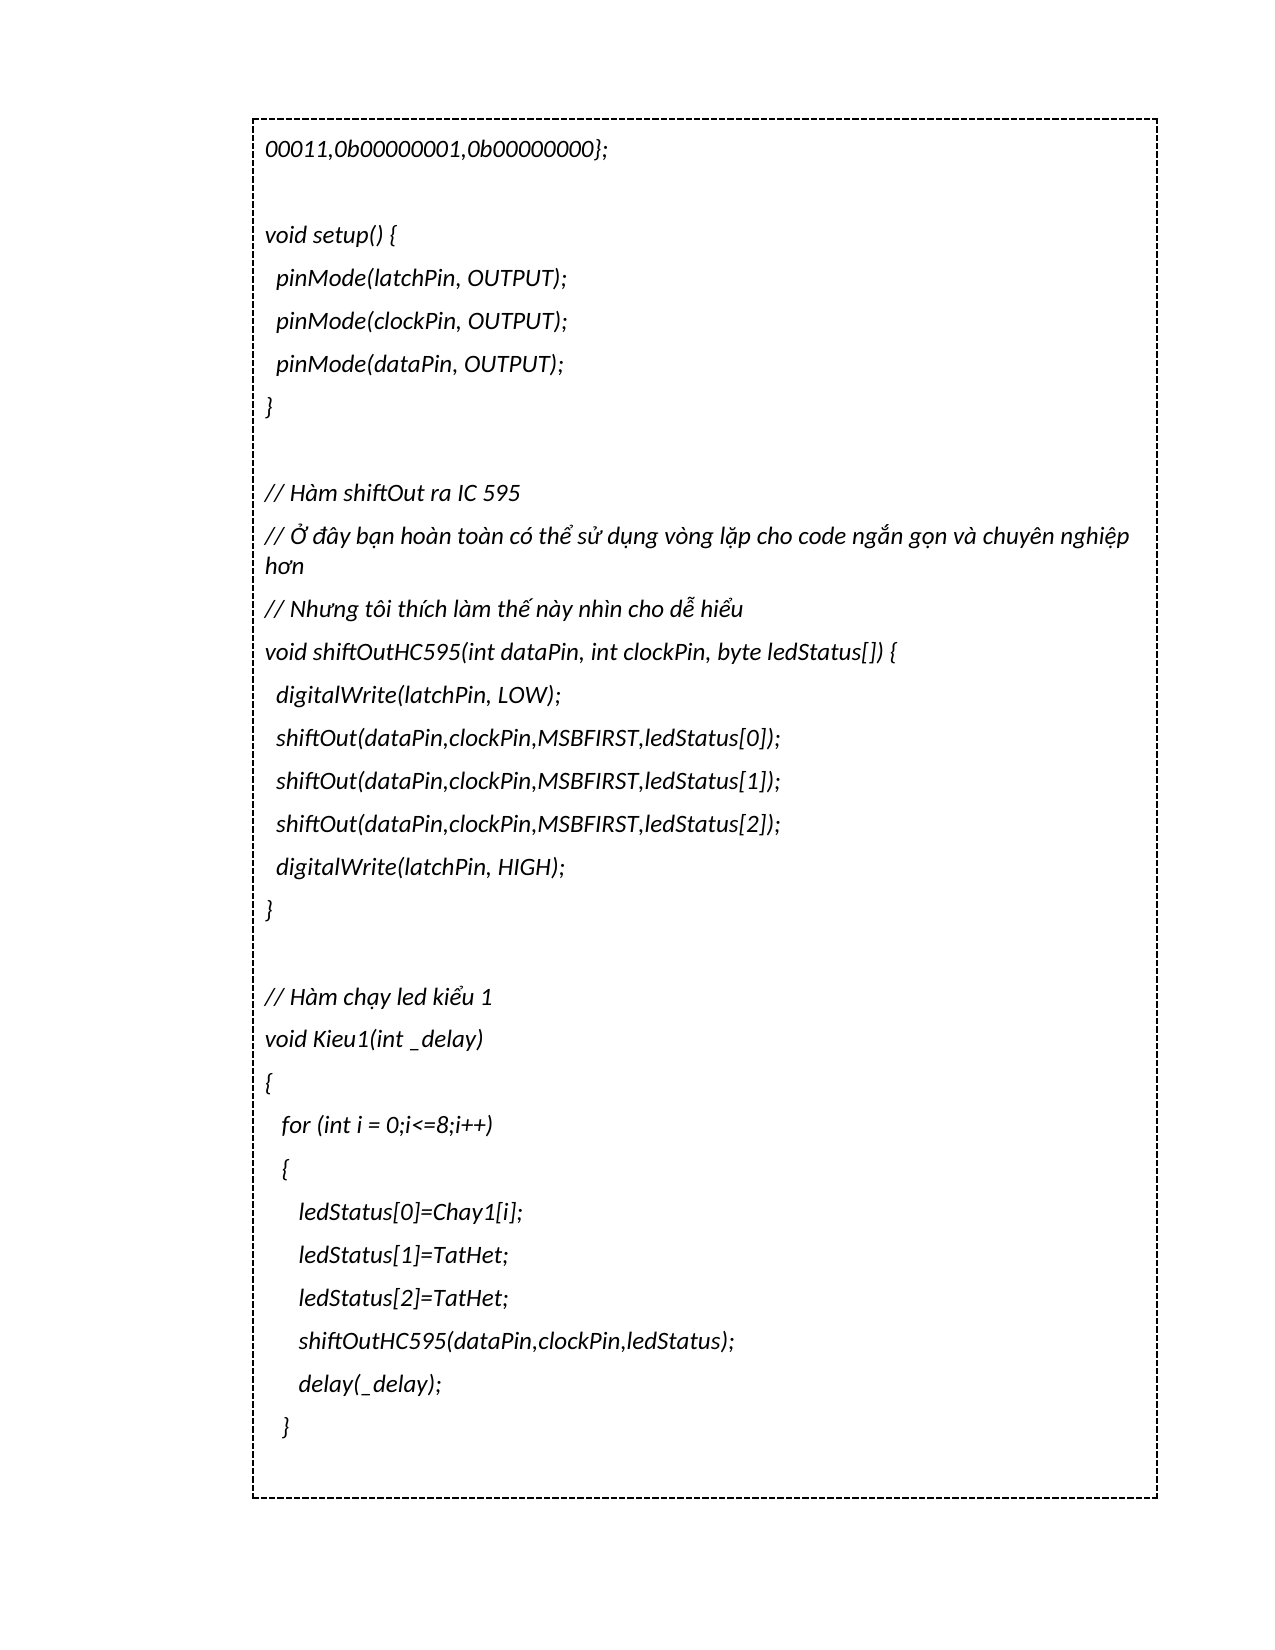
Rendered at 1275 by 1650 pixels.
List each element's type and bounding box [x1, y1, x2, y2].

table_header [253, 118, 1157, 1497]
